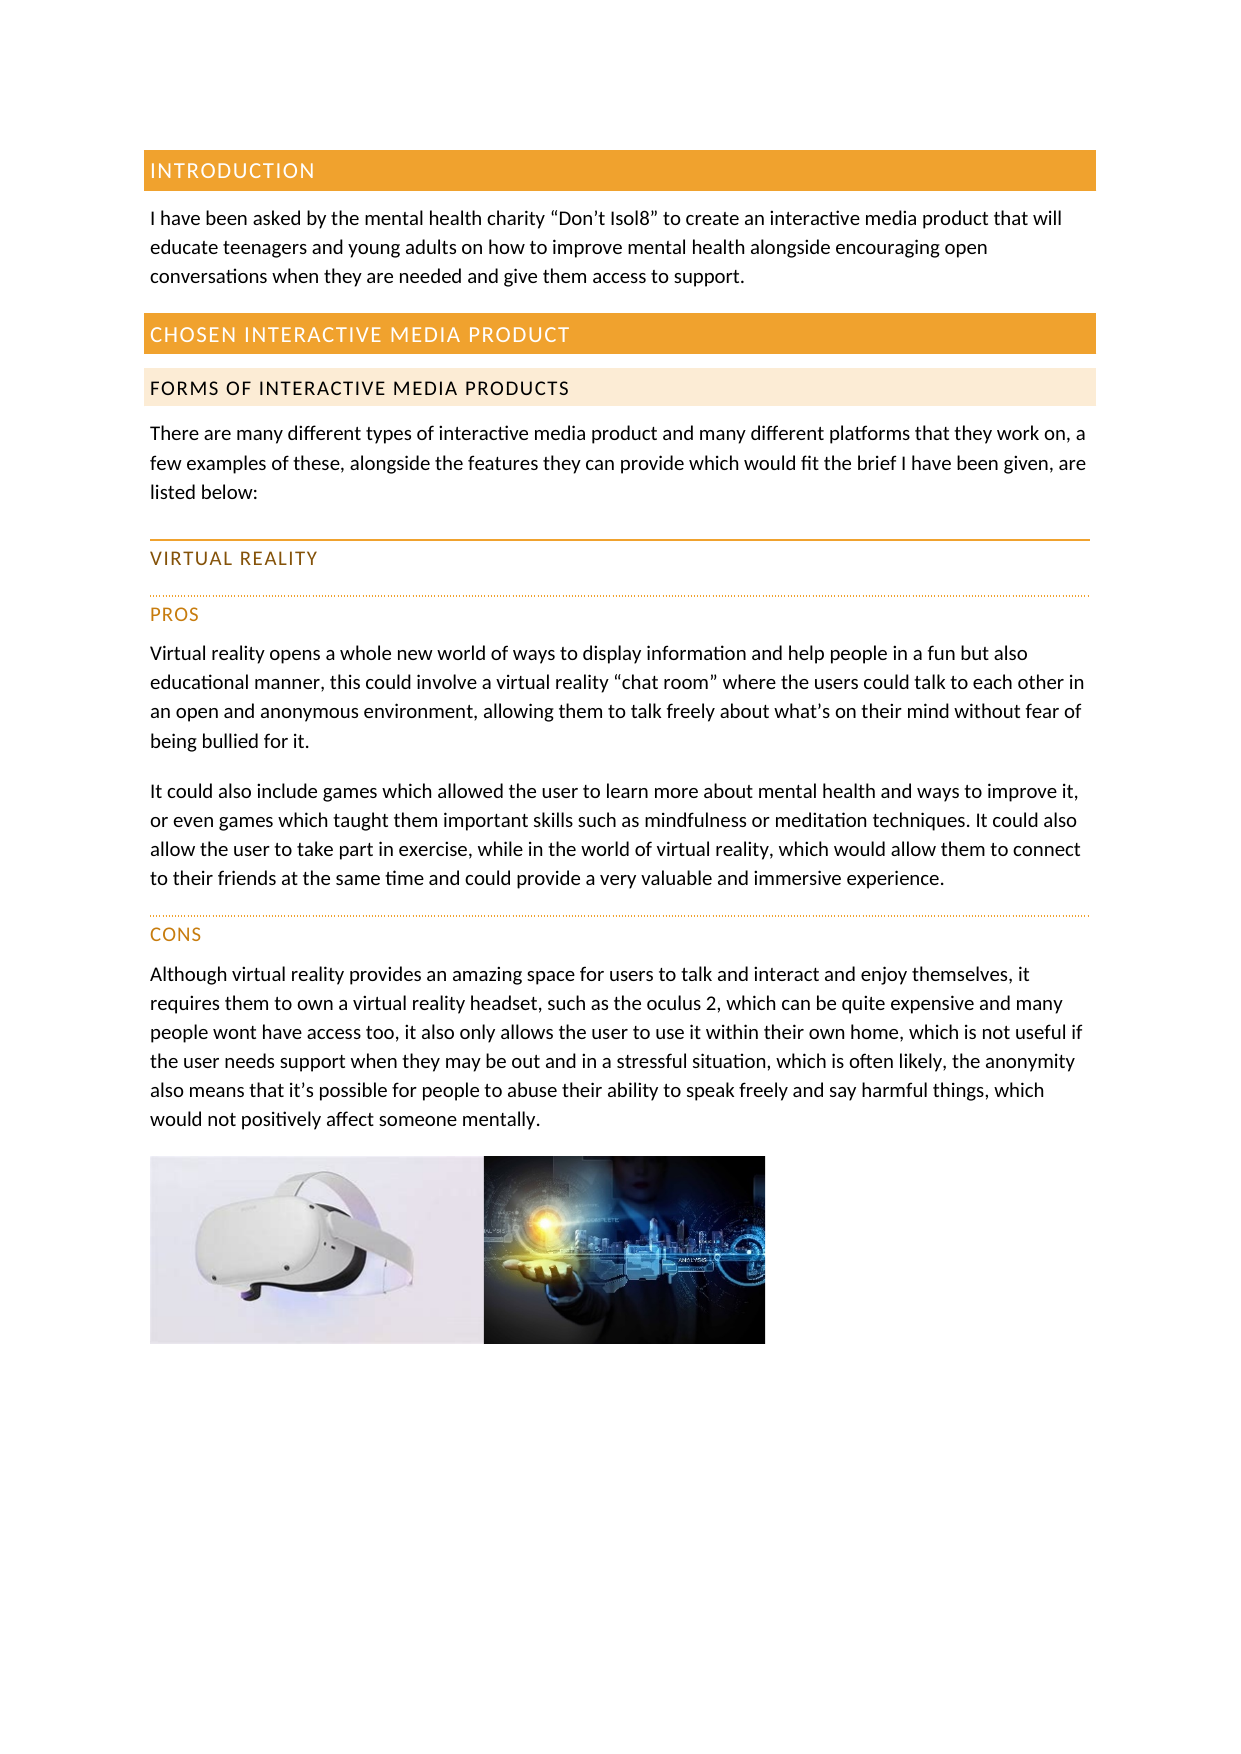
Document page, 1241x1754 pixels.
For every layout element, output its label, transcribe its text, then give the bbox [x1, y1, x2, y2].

subtitle Introduction [150, 156, 1090, 184]
text Virtual reality opens a whole new world of ways to display information and help people in a fun but also educational manner, this could involve a virtual reality “chat room” where the users could talk to each other in an open and anonymous environment, allowing them to talk freely about what’s on their mind without fear of being bullied for it. [150, 640, 1090, 753]
subtitle Cons [150, 915, 1090, 947]
text Although virtual reality provides an amazing space for users to talk and interact and enjoy themselves, it requires them to own a virtual reality headset, such as the oculus 2, which can be quite expensive and many people wont have access too, it also only allows the user to use it within their own home, which is not useful if the user needs support when they may be out and in a stressful situation, which is often likely, the anonymity also means that it’s possible for people to abuse their ability to speak freely and say harmful things, which would not positively affect someone mentally. [150, 961, 1090, 1132]
subtitle Pros [150, 595, 1090, 626]
subtitle Forms of interactive media products [150, 375, 1090, 400]
text It could also include games which allowed the user to learn more about mental health and ways to improve it, or even games which taught them important skills such as mindfulness or meditation techniques. It could also allow the user to take part in exercise, while in the world of virtual reality, which would allow them to connect to their friends at the same time and could provide a very valuable and immersive experience. [150, 778, 1090, 891]
subtitle Virtual reality [150, 541, 1090, 571]
text There are many different types of interactive media product and many different platforms that they work on, a few examples of these, alongside the features they can provide which would fit the brief I have been given, are listed below: [150, 421, 1090, 504]
picture [150, 1156, 766, 1344]
text I have been asked by the mental health charity “Don’t Isol8” to create an interactive media product that will educate teenagers and young adults on how to improve mental health alongside encouraging open conversations when they are needed and give them access to support. [150, 205, 1090, 289]
subtitle Chosen interactive media product [150, 320, 1090, 348]
